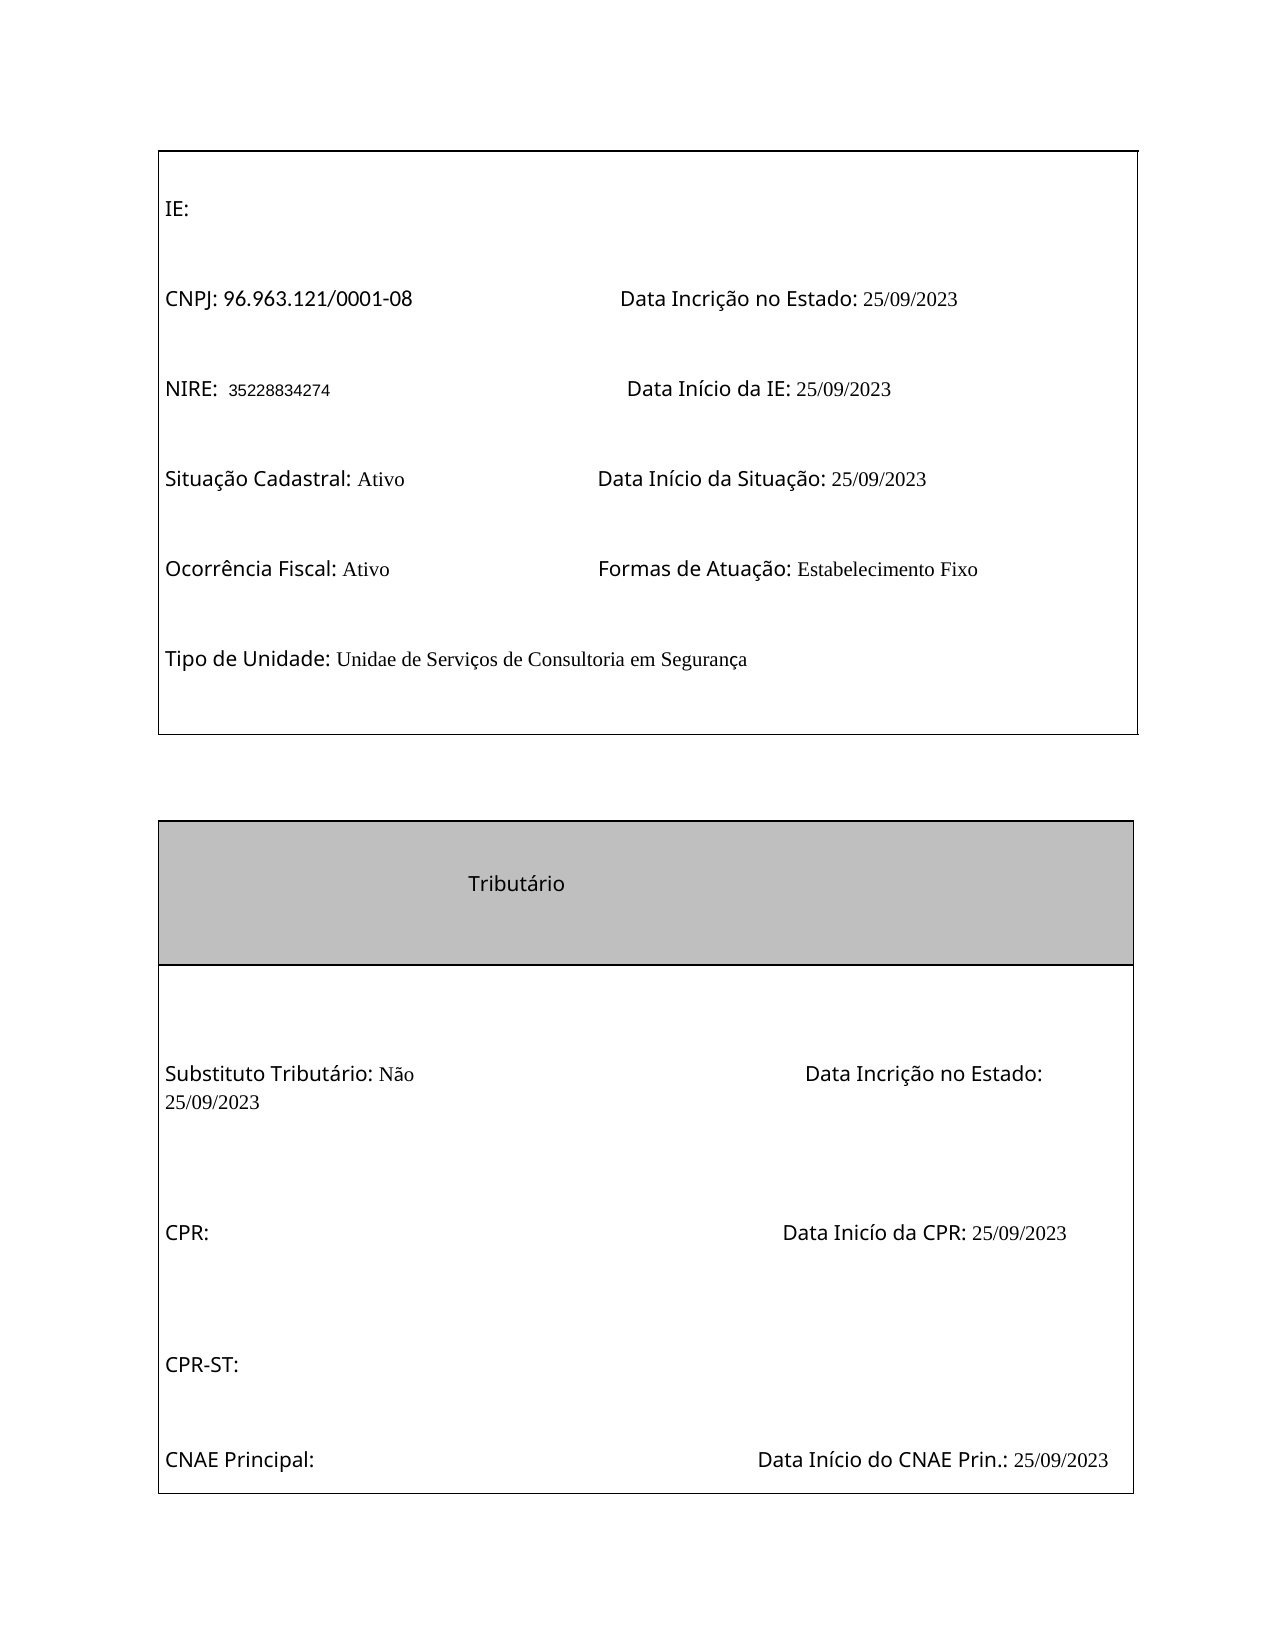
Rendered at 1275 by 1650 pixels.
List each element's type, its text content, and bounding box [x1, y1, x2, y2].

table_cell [159, 152, 1137, 733]
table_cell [159, 966, 1133, 1493]
table_header Tributário [159, 822, 1133, 964]
